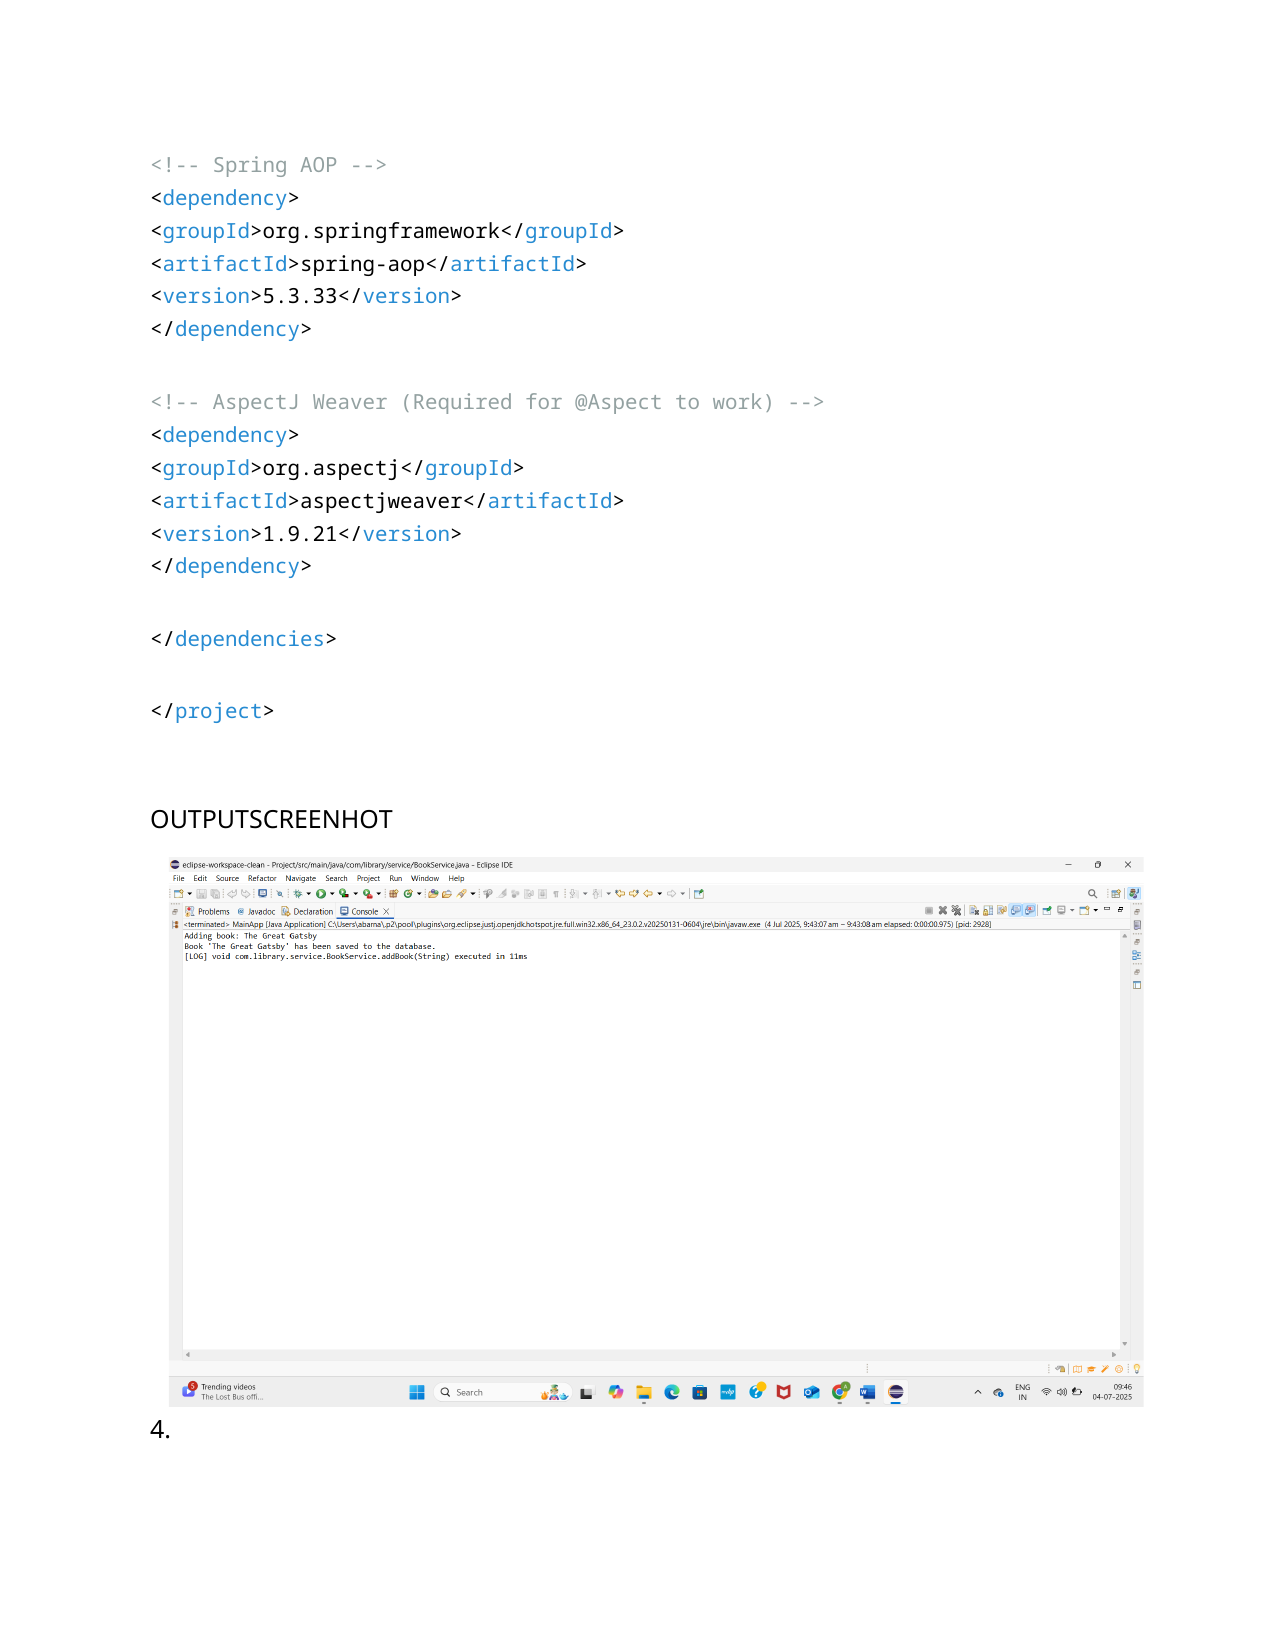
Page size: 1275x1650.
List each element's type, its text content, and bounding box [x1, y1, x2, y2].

text OUTPUTSCREENHOT [150, 802, 1125, 836]
text <dependency> [150, 183, 1125, 211]
text <artifactId>aspectjweaver</artifactId> [150, 486, 1125, 514]
text 4. [150, 858, 1125, 1446]
text </dependencies> [150, 624, 1125, 652]
text </dependency> [150, 314, 1125, 343]
text <version>1.9.21</version> [150, 519, 1125, 547]
text <dependency> [150, 420, 1125, 448]
text <groupId>org.springframework</groupId> [150, 216, 1125, 244]
text </dependency> [150, 552, 1125, 580]
text </project> [150, 696, 1125, 725]
text <artifactId>spring-aop</artifactId> [150, 249, 1125, 277]
text <groupId>org.aspectj</groupId> [150, 453, 1125, 481]
text <version>5.3.33</version> [150, 282, 1125, 310]
text <!-- Spring AOP --> [150, 150, 1125, 178]
text <!-- AspectJ Weaver (Required for @Aspect to work) --> [150, 387, 1125, 415]
